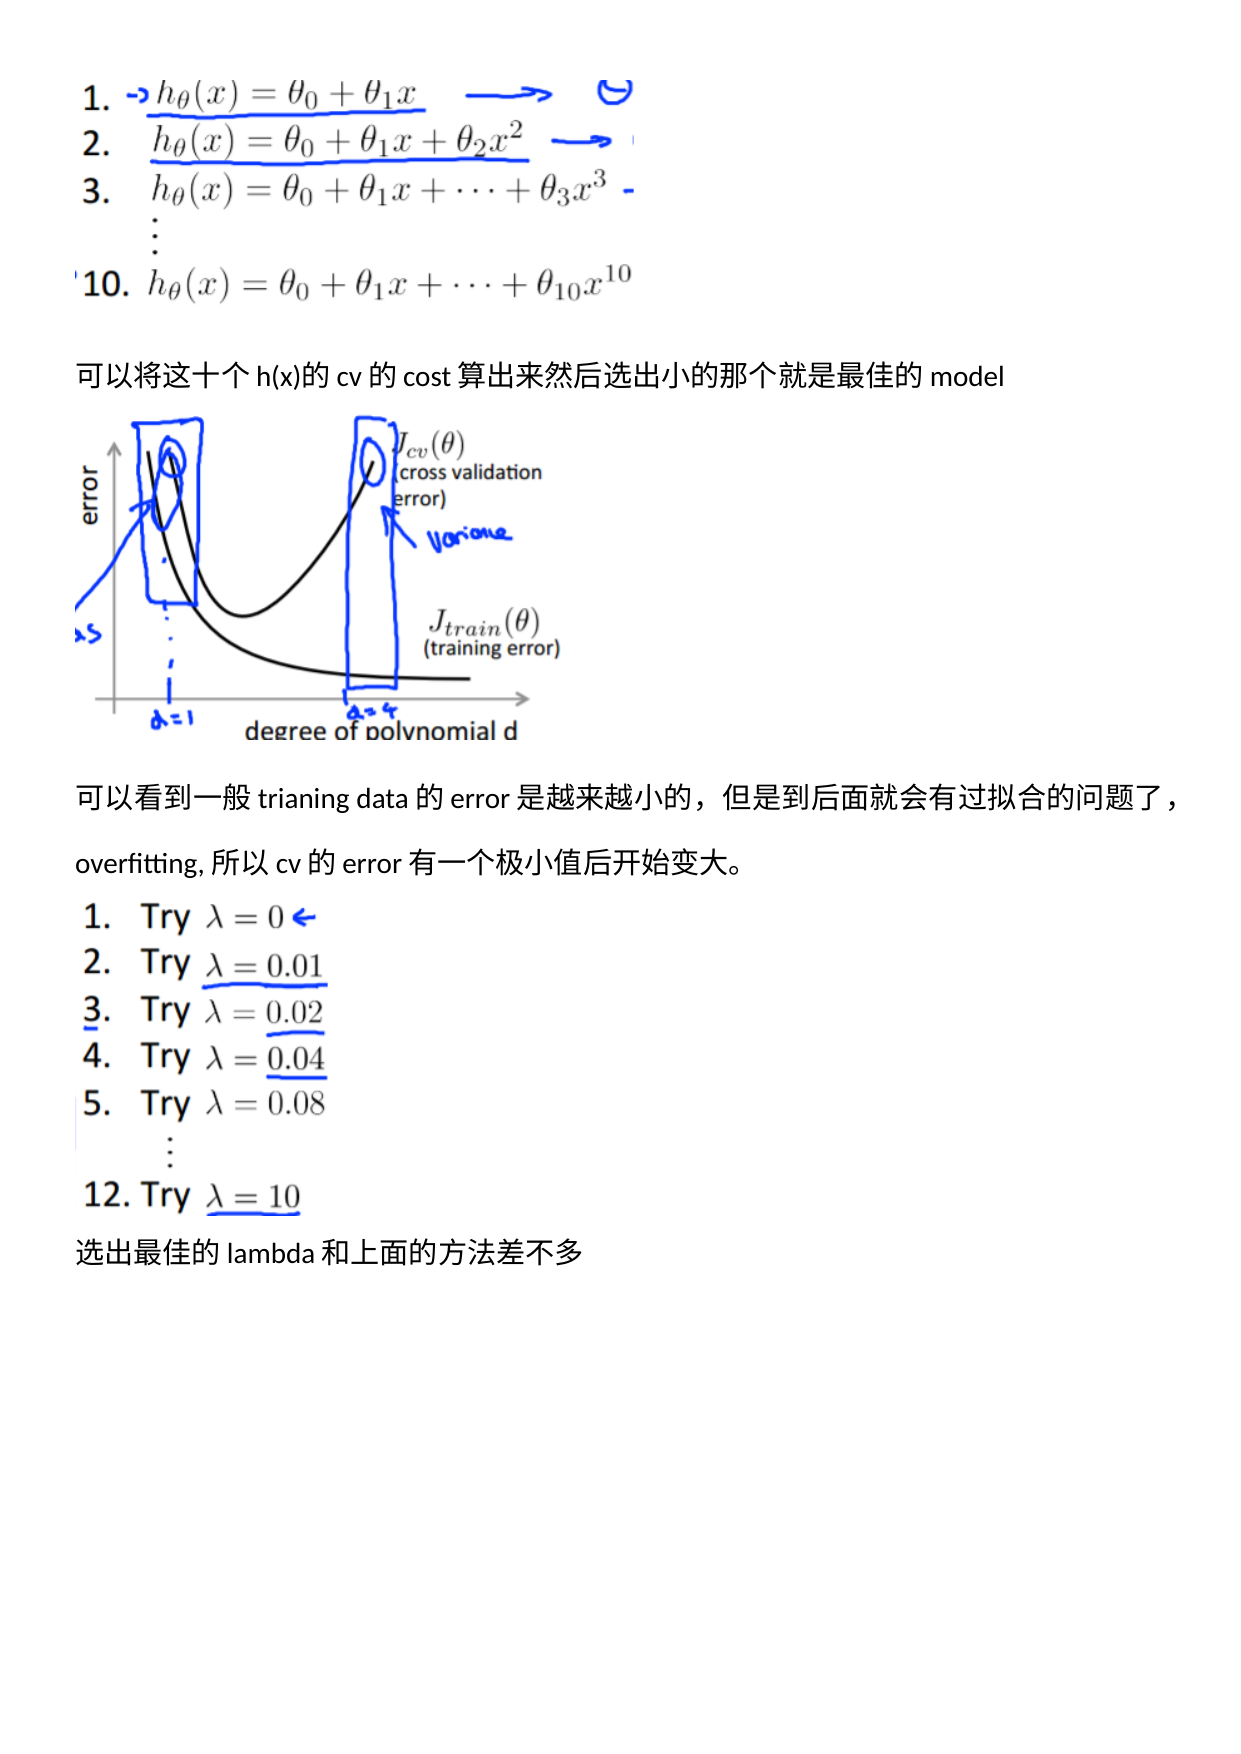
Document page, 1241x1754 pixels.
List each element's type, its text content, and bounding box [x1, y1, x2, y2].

text 可以将这十个h(x)的cv的cost算出来然后选出小的那个就是最佳的model [75, 341, 1165, 406]
text 可以看到一般trianing data的error是越来越小的，但是到后面就会有过拟合的问题了，overfitting, 所以cv的error有一个极小值后开始变大。 [75, 763, 1165, 893]
picture [75, 80, 634, 312]
text 选出最佳的lambda和上面的方法差不多 [75, 1218, 1165, 1283]
picture [75, 405, 565, 740]
picture [75, 893, 328, 1216]
